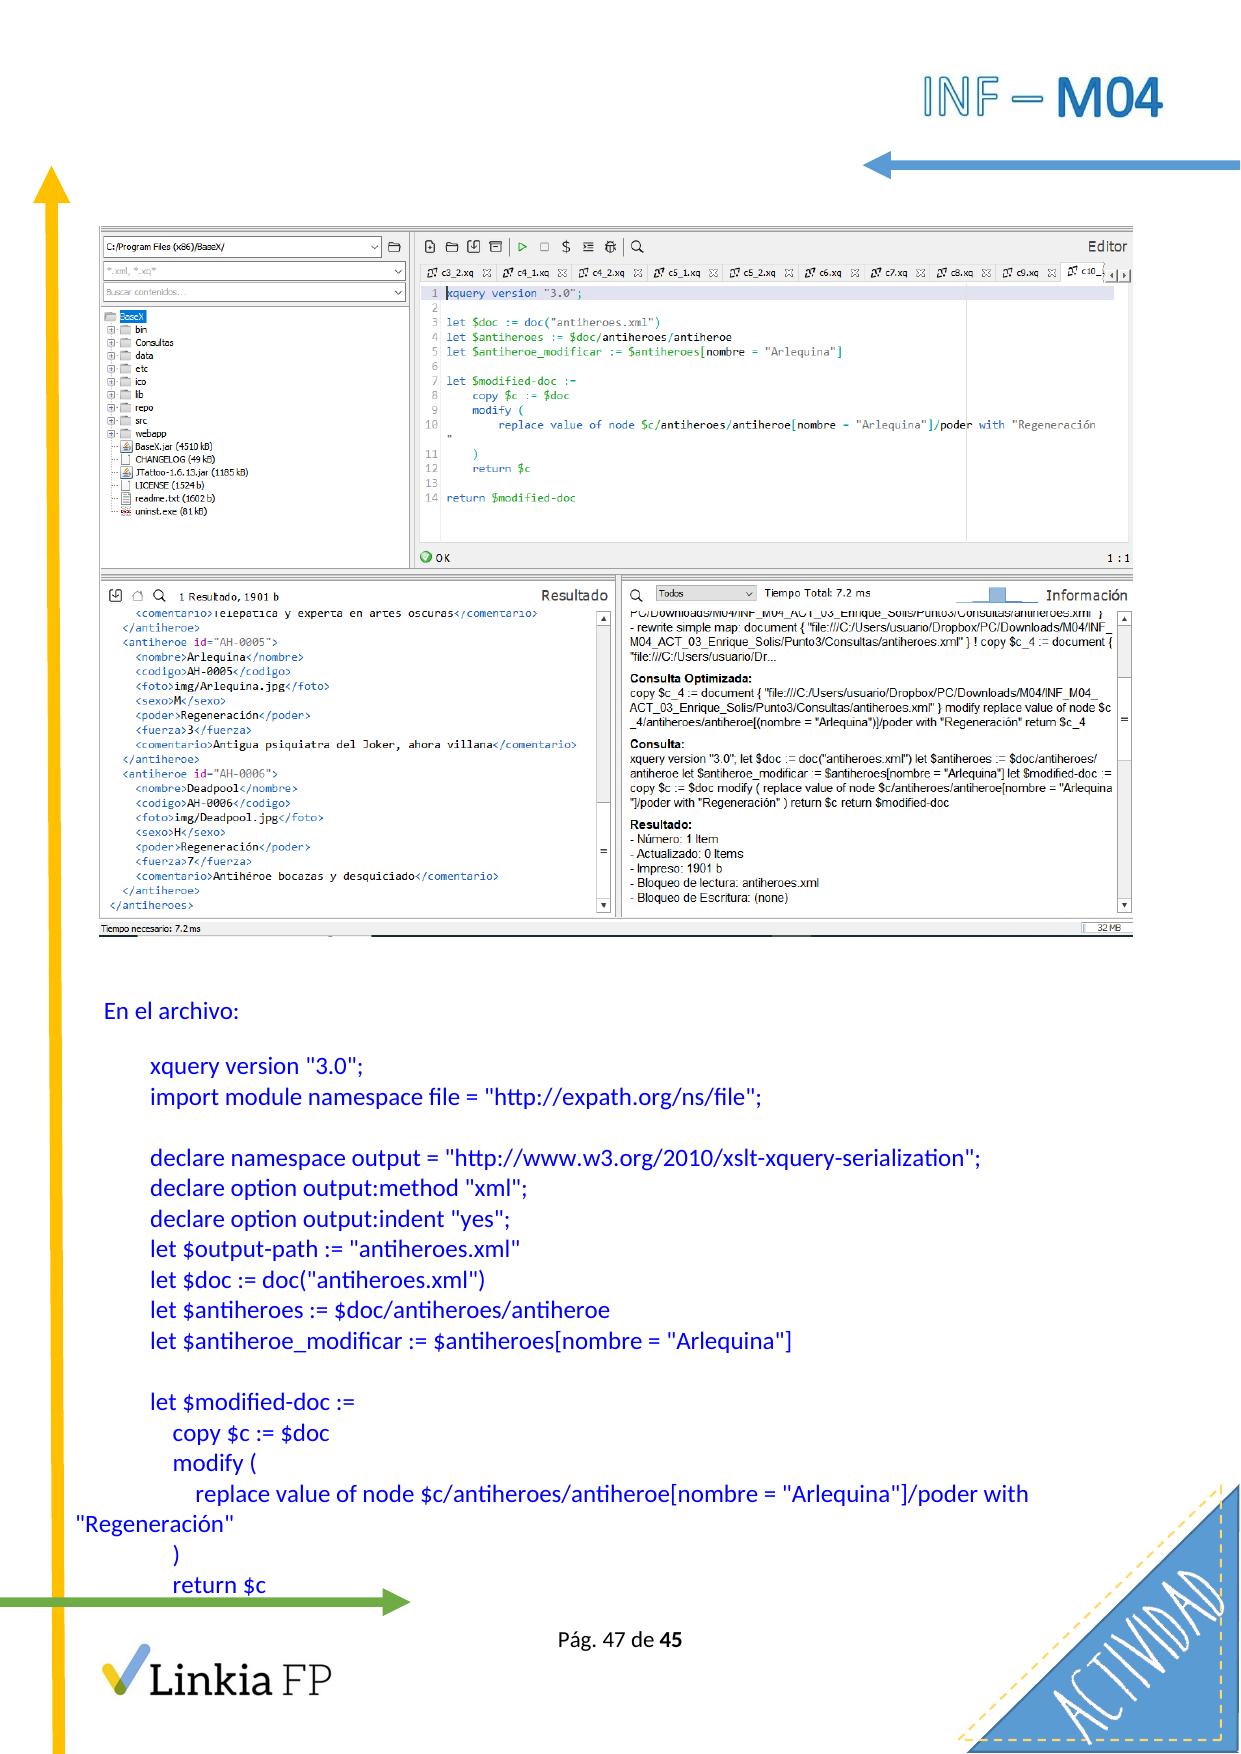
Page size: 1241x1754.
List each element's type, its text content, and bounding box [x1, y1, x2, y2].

picture [921, 73, 1001, 119]
text import module namespace file = "http://expath.org/ns/file"; [75, 1081, 1161, 1111]
text let $antiheroe_modificar := $antiheroes[nombre = "Arlequina"] [75, 1325, 1161, 1356]
text declare option output:indent "yes"; [75, 1203, 1161, 1233]
text declare option output:method "xml"; [75, 1172, 1161, 1203]
text replace value of node $c/antiheroes/antiheroe[nombre = "Arlequina"]/poder with "Regeneración" [75, 1478, 1161, 1539]
text ) [75, 1539, 1161, 1569]
picture [1008, 92, 1046, 105]
text En el archivo: [103, 995, 1161, 1026]
text let $doc := doc("antiheroes.xml") [75, 1264, 1161, 1294]
text let $output-path := "antiheroes.xml" [75, 1233, 1161, 1264]
text let $modified-doc := [75, 1386, 1161, 1417]
text modify ( [75, 1447, 1161, 1478]
text return $c [75, 1569, 1161, 1600]
text let $antiheroes := $doc/antiheroes/antiheroe [75, 1294, 1161, 1325]
picture [99, 226, 1133, 937]
picture [1040, 1554, 1238, 1753]
picture [1055, 73, 1166, 120]
picture [101, 1636, 333, 1701]
text xquery version "3.0"; [75, 1050, 1161, 1081]
text declare namespace output = "http://www.w3.org/2010/xslt-xquery-serialization"; [75, 1142, 1161, 1172]
text copy $c := $doc [75, 1417, 1161, 1447]
